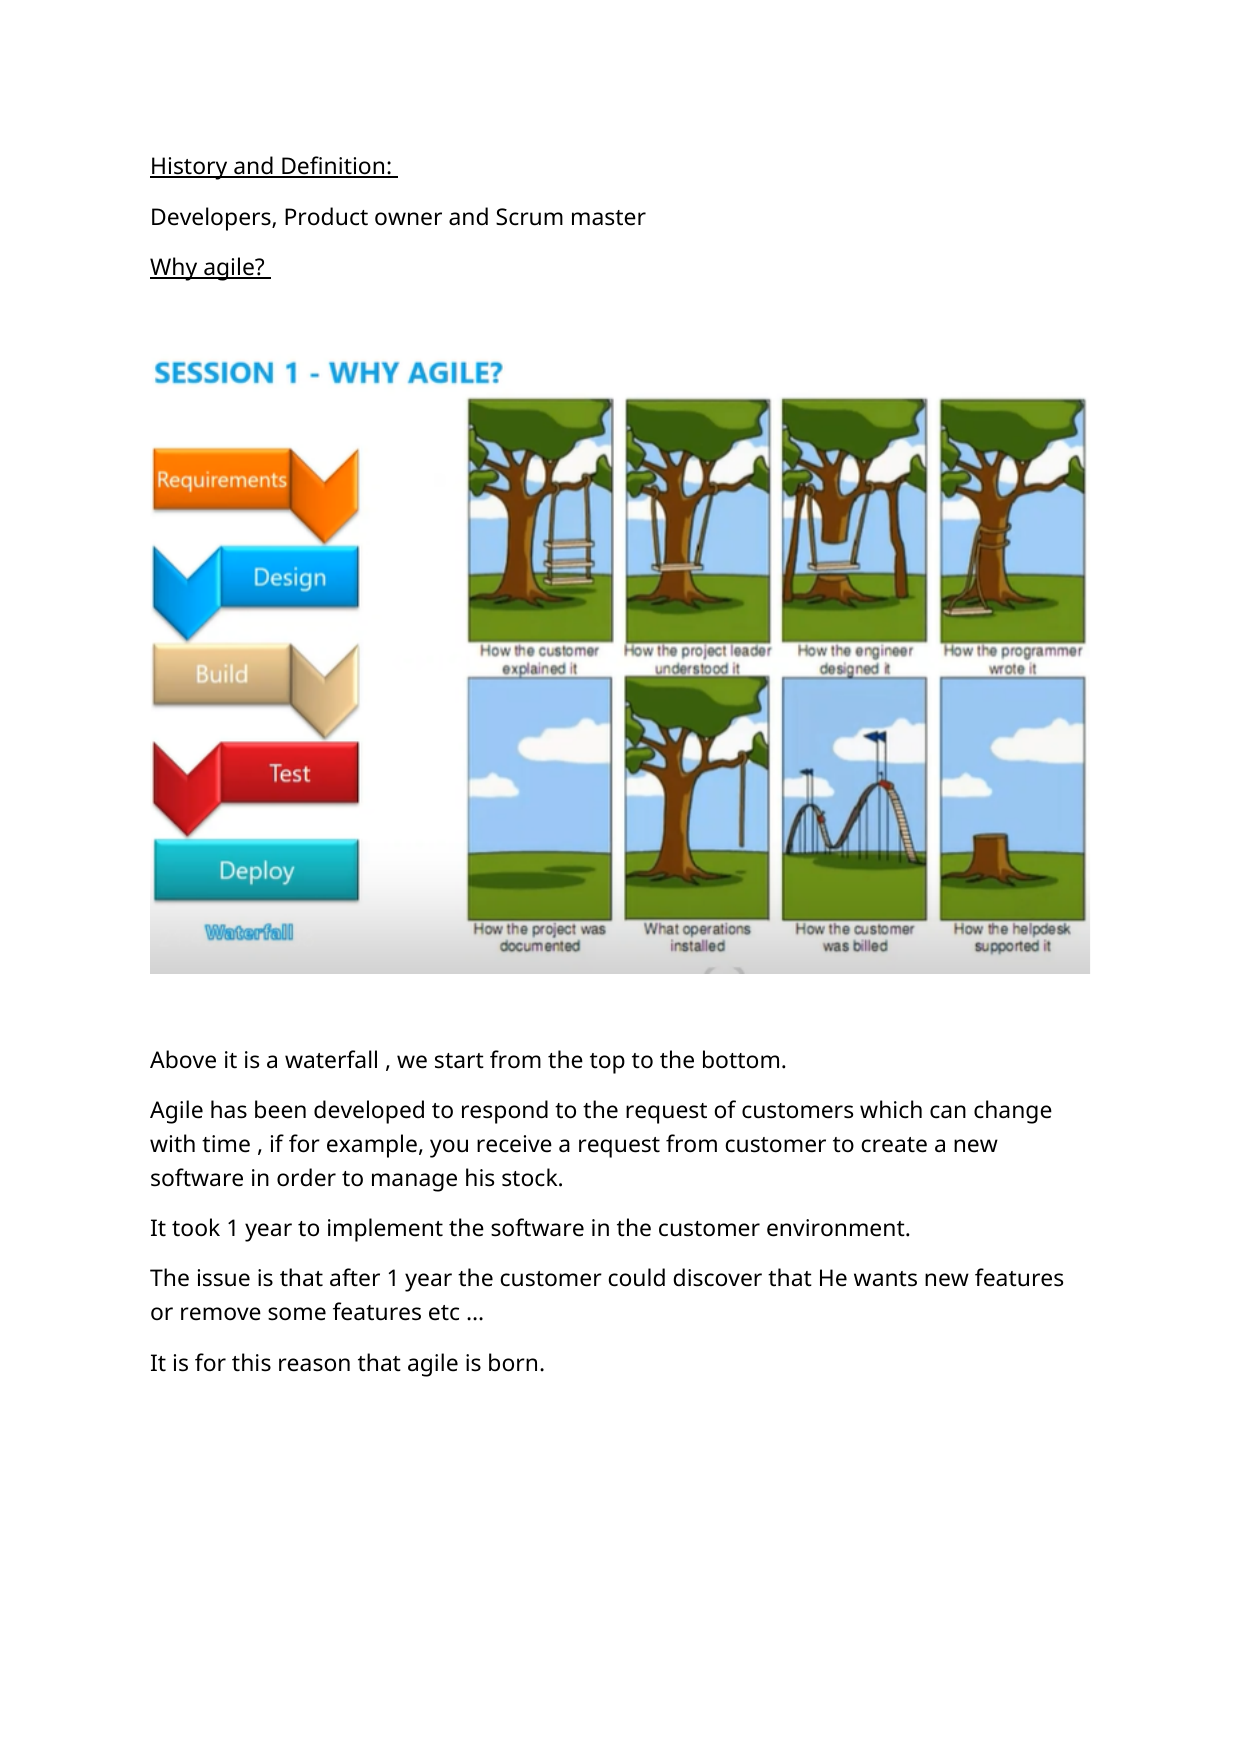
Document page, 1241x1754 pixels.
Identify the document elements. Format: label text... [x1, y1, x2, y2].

text Developers, Product owner and Scrum master [150, 200, 1090, 232]
text History and Definition: [150, 150, 1090, 181]
text Agile has been developed to respond to the request of customers which can change with time , if for example, you receive a request from customer to create a new software in order to manage his stock. [150, 1094, 1090, 1193]
text The issue is that after 1 year the customer could discover that He wants new features or remove some features etc … [150, 1262, 1090, 1327]
picture [150, 351, 1091, 974]
text Above it is a waterfall , we start from the top to the bottom. [150, 1044, 1090, 1075]
text It is for this reason that agile is born. [150, 1347, 1090, 1378]
text It took 1 year to implement the software in the customer environment. [150, 1212, 1090, 1243]
text Why agile? [150, 251, 1090, 282]
